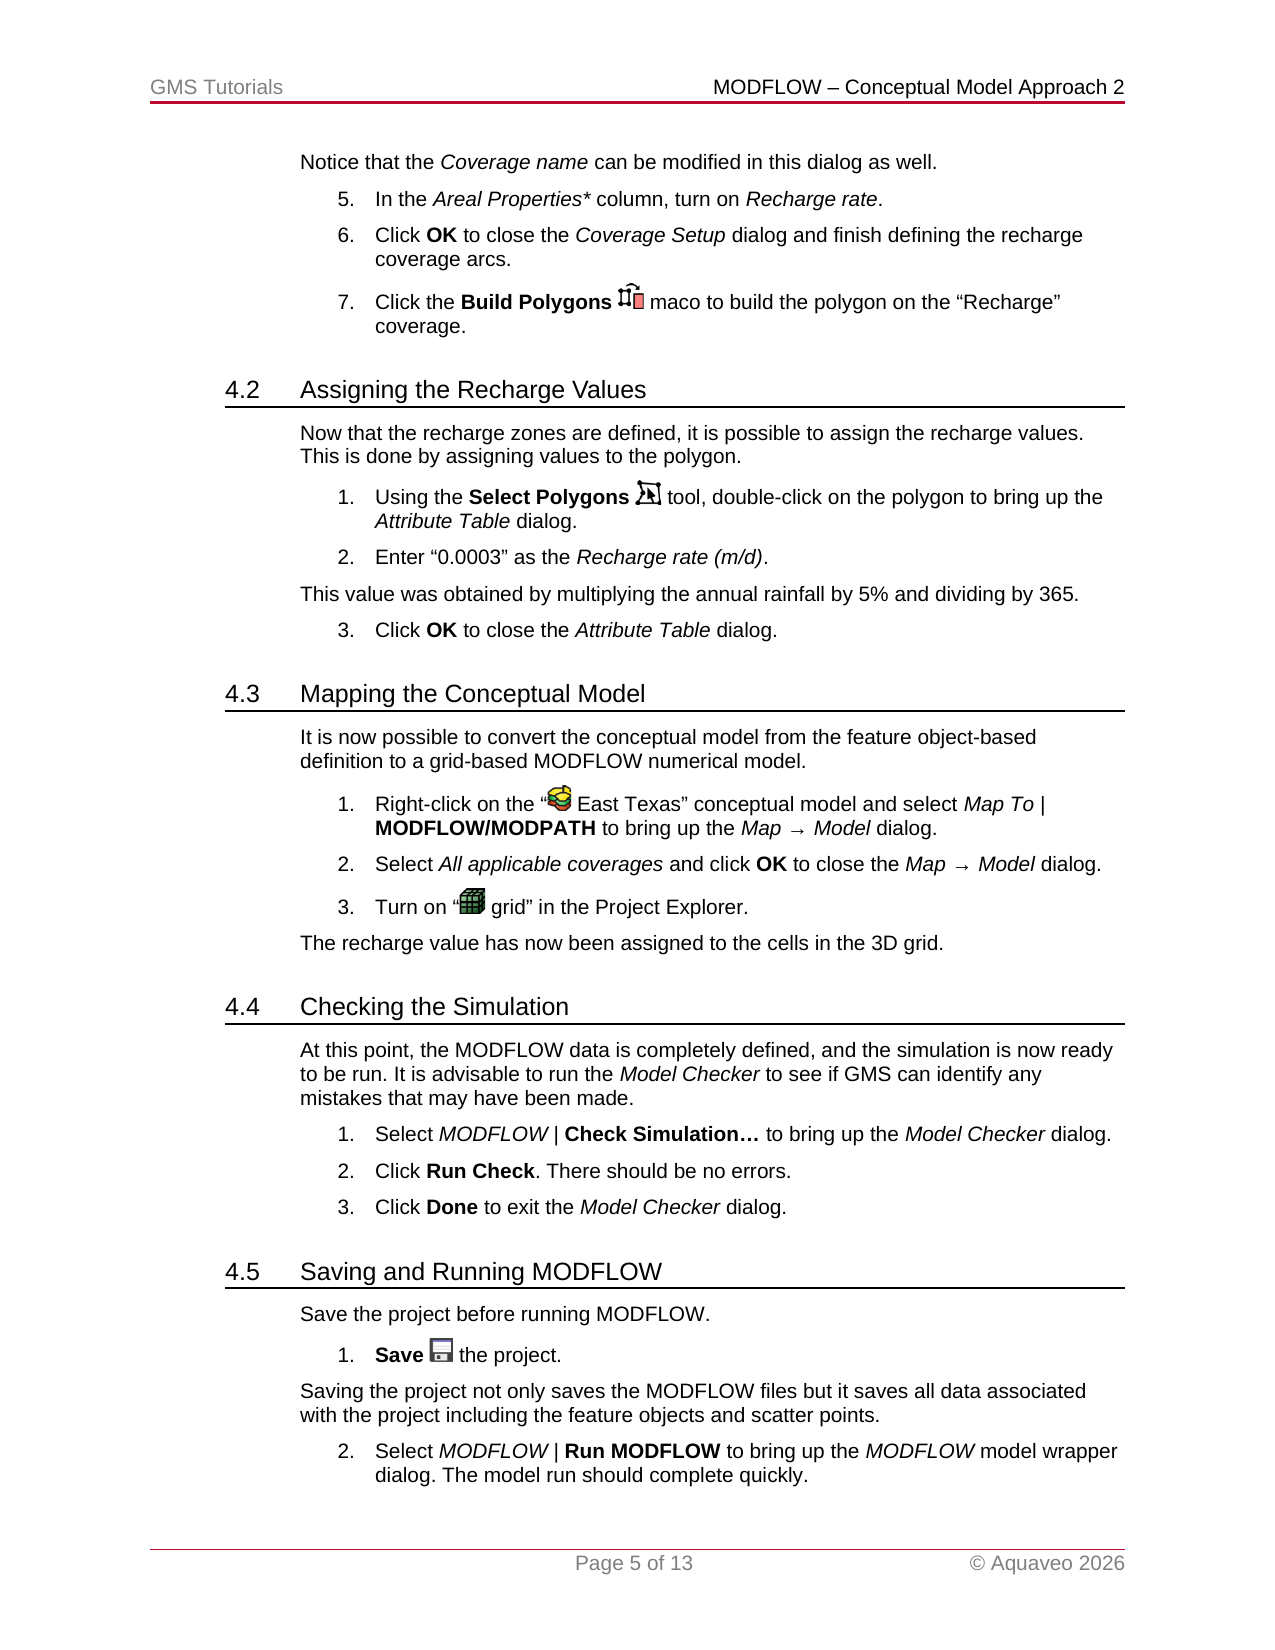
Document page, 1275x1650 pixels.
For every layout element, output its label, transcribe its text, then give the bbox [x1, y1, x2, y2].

list Using the Select Polygons tool, double-click on the polygon to bring up the Attribute Table dialog. [337, 481, 1125, 533]
list Select MODFLOW | Check Simulation… to bring up the Model Checker dialog. [337, 1122, 1125, 1146]
text This value was obtained by multiplying the annual rainfall by 5% and dividing by 365. [300, 582, 1125, 606]
list Select All applicable coverages and click OK to close the Map → Model dialog. [337, 852, 1125, 876]
list Right-click on the “ East Texas” conceptual model and select Map To | MODFLOW/MODPATH to bring up the Map → Model dialog. [337, 785, 1125, 839]
picture [547, 785, 572, 811]
picture [459, 888, 486, 914]
text It is now possible to convert the conceptual model from the feature object-based definition to a grid-based MODFLOW numerical model. [300, 725, 1125, 773]
list In the Areal Properties* column, turn on Recharge rate. [337, 186, 1125, 210]
subtitle Assigning the Recharge Values [225, 375, 1125, 406]
subtitle Mapping the Conceptual Model [225, 679, 1125, 710]
list Turn on “ grid” in the Project Explorer. [337, 888, 1125, 918]
list Save the project. [337, 1338, 1125, 1366]
list Enter “0.0003” as the Recharge rate (m/d). [337, 545, 1125, 569]
text At this point, the MODFLOW data is completely defined, and the simulation is now ready to be run. It is advisable to run the Model Checker to see if GMS can identify any mistakes that may have been made. [300, 1038, 1125, 1110]
list Click Run Check. There should be no errors. [337, 1159, 1125, 1183]
list Click Done to exit the Model Checker dialog. [337, 1195, 1125, 1219]
text Saving the project not only saves the MODFLOW files but it saves all data associated with the project including the feature objects and scatter points. [300, 1379, 1125, 1427]
list Click the Build Polygons maco to build the polygon on the “Recharge” coverage. [337, 283, 1125, 337]
text The recharge value has now been assigned to the cells in the 3D grid. [300, 931, 1125, 955]
picture [429, 1338, 453, 1362]
list Click OK to close the Attribute Table dialog. [337, 618, 1125, 642]
list Click OK to close the Coverage Setup dialog and finish defining the recharge coverage arcs. [337, 223, 1125, 271]
text Save the project before running MODFLOW. [300, 1302, 1125, 1326]
list Select MODFLOW | Run MODFLOW to bring up the MODFLOW model wrapper dialog. The model run should complete quickly. [337, 1439, 1125, 1487]
picture [635, 480, 662, 505]
subtitle Checking the Simulation [225, 992, 1125, 1023]
subtitle Saving and Running MODFLOW [225, 1257, 1125, 1287]
picture [618, 283, 644, 309]
text Now that the recharge zones are defined, it is possible to assign the recharge values. This is done by assigning values to the polygon. [300, 420, 1125, 468]
text Notice that the Coverage name can be modified in this dialog as well. [300, 150, 1125, 174]
